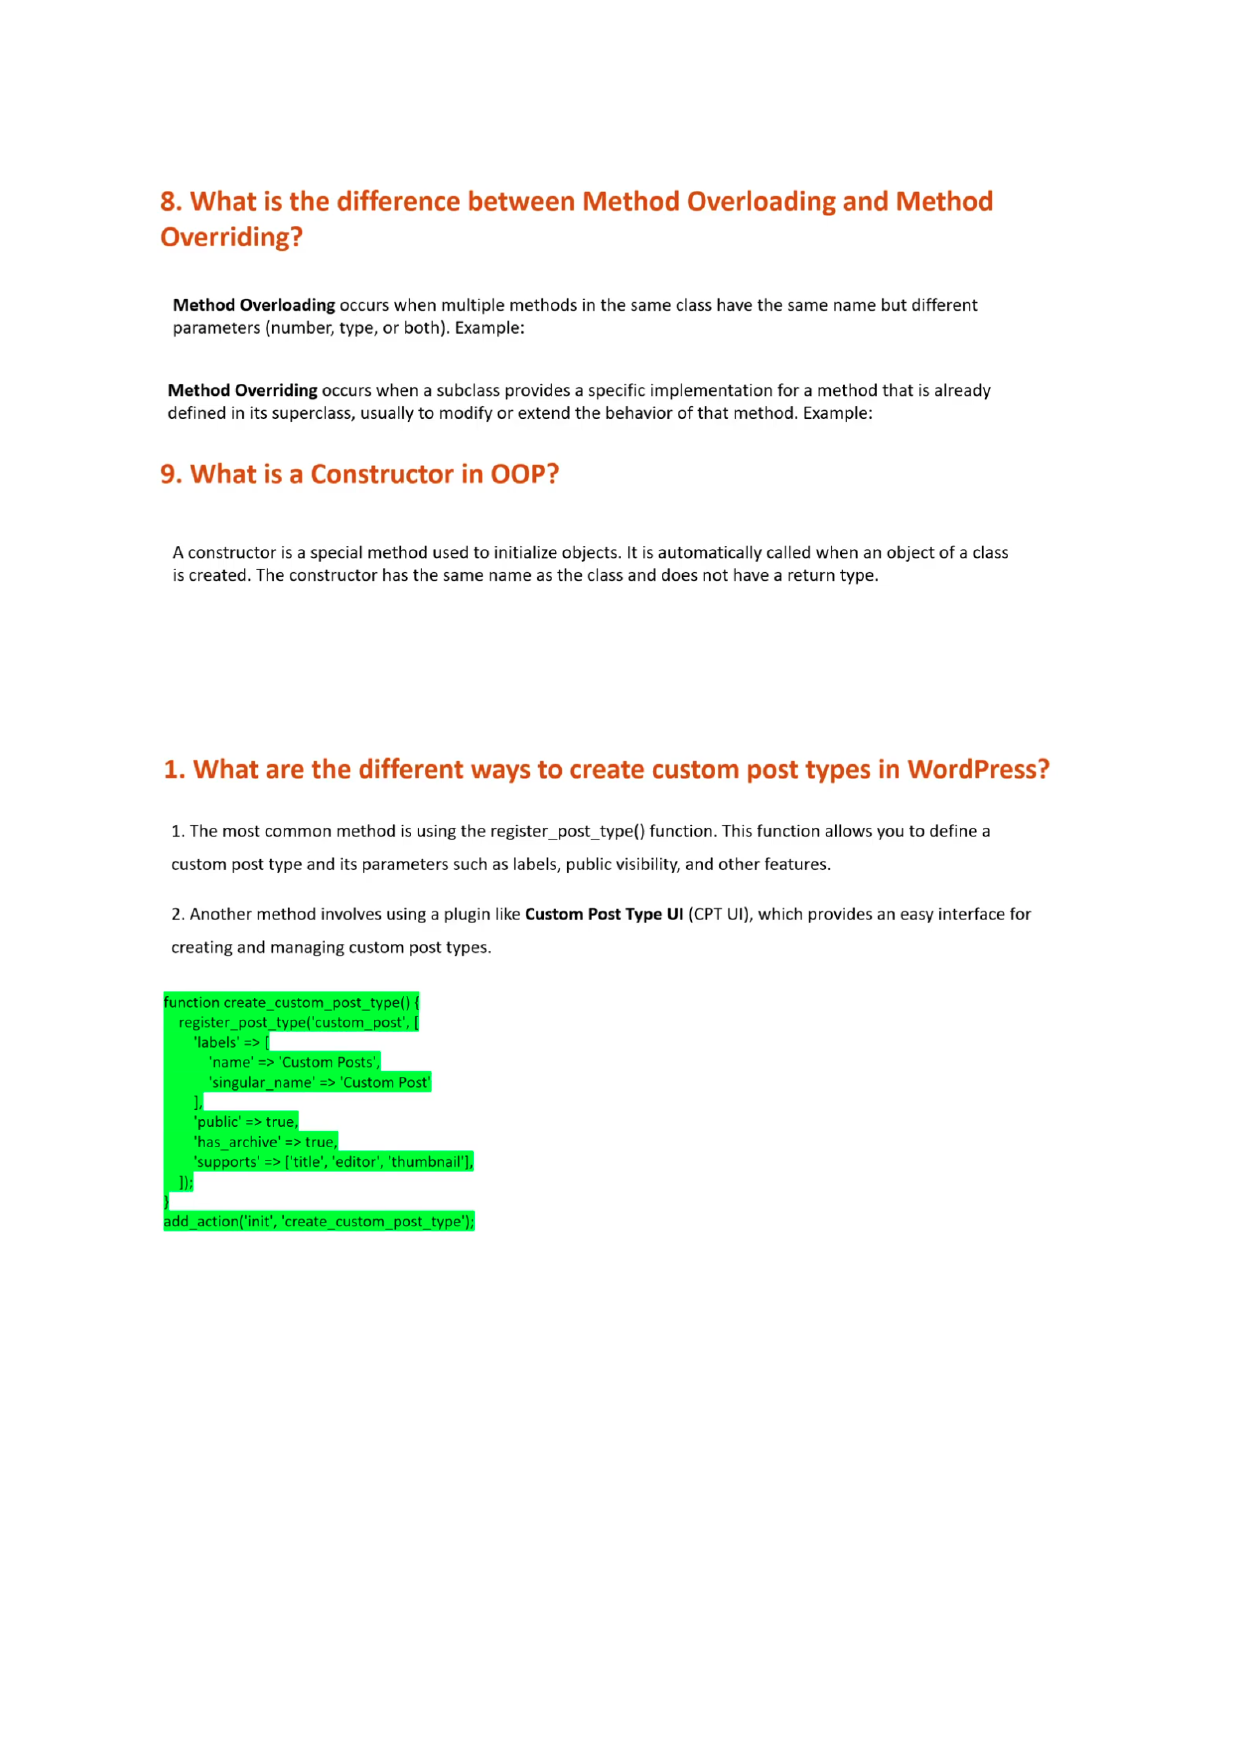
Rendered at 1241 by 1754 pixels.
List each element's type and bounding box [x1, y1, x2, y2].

picture [118, 165, 1123, 651]
picture [118, 717, 1123, 1233]
